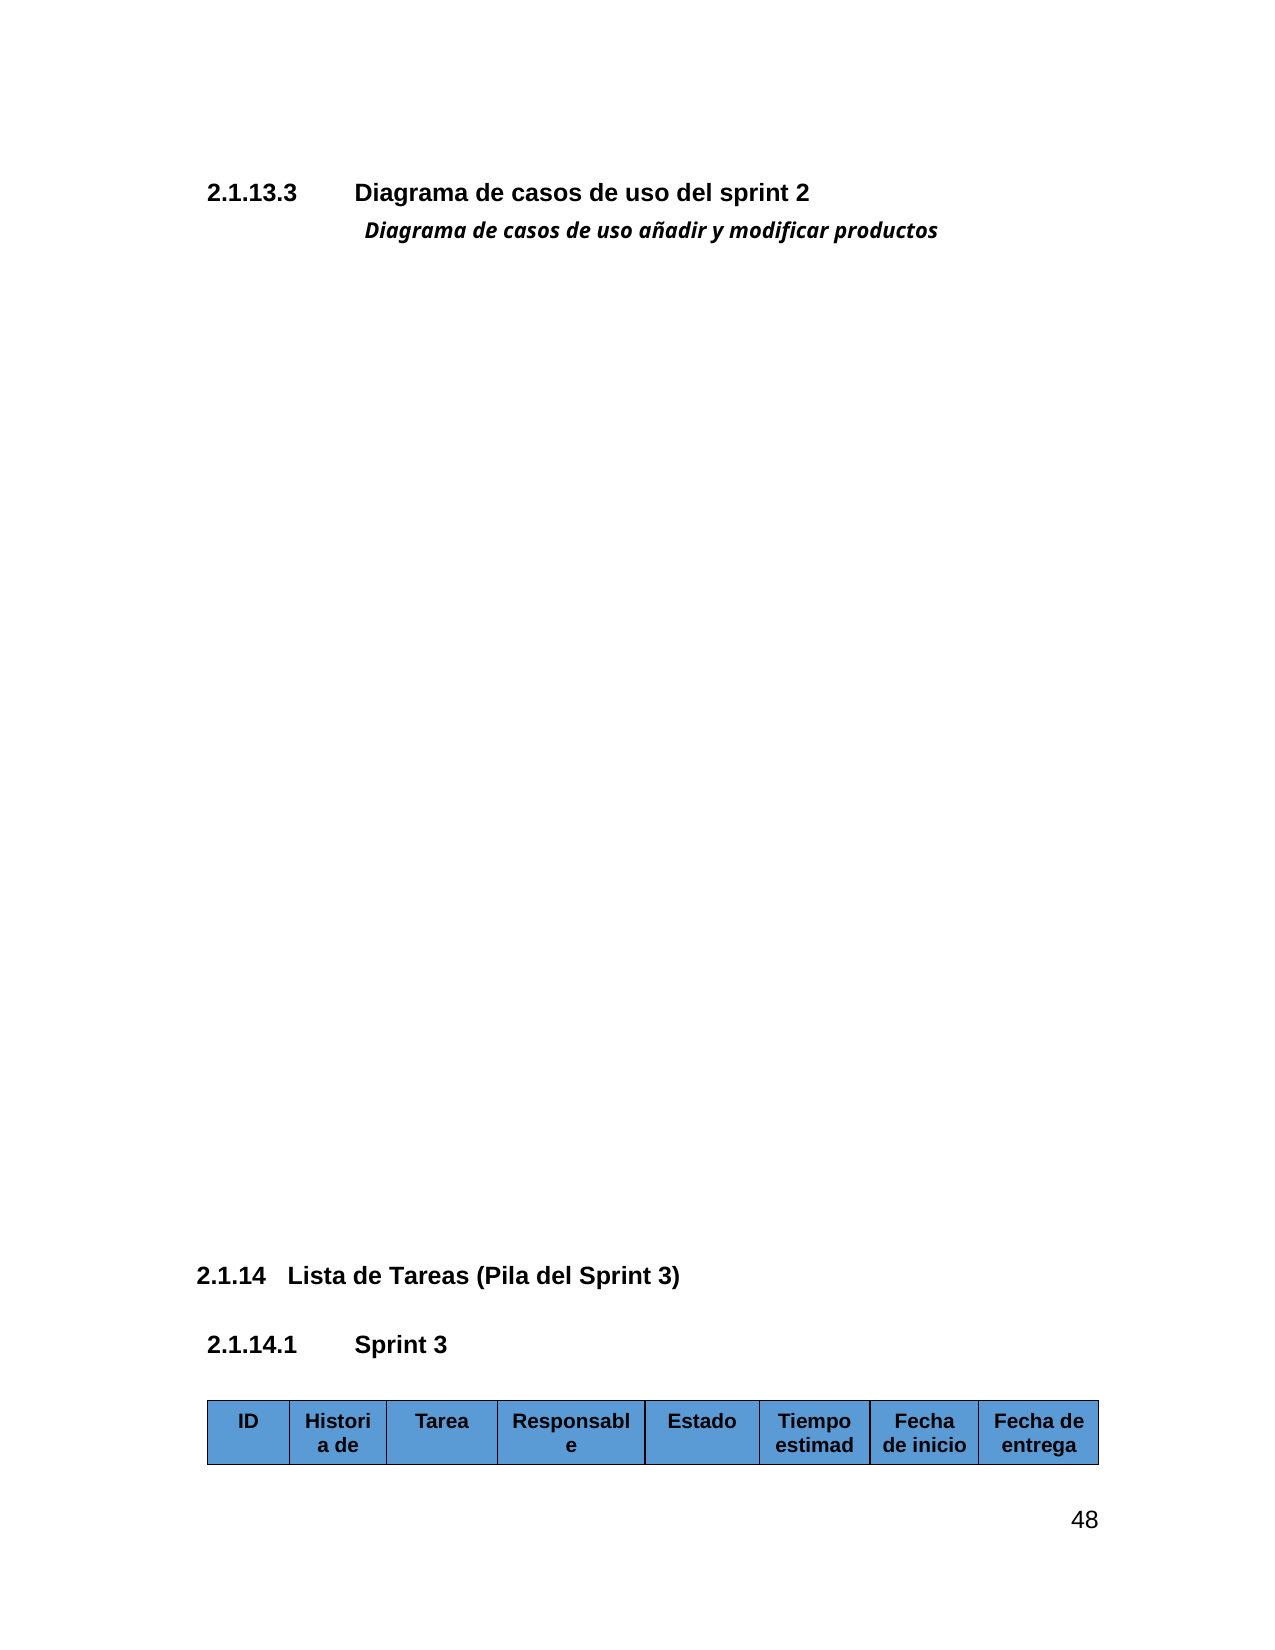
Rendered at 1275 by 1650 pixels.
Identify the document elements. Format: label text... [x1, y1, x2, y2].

table_header Estado [646, 1401, 759, 1464]
text Diagrama de casos de uso del sprint 2 [207, 178, 1094, 207]
table_header Tiempo estimado [760, 1401, 869, 1464]
text Sprint 3 [207, 1330, 1094, 1359]
text Diagrama de casos de uso añadir y modificar productos [364, 214, 941, 244]
table_header Fecha de inicio [871, 1401, 978, 1464]
table_header Responsable [498, 1401, 644, 1464]
table_header Tarea [387, 1401, 497, 1464]
table_header Fecha de entrega [979, 1401, 1098, 1464]
text Lista de Tareas (Pila del Sprint 3) [207, 1261, 1094, 1289]
table_header Historia de usuario [290, 1401, 386, 1464]
table_header ID [208, 1401, 289, 1464]
